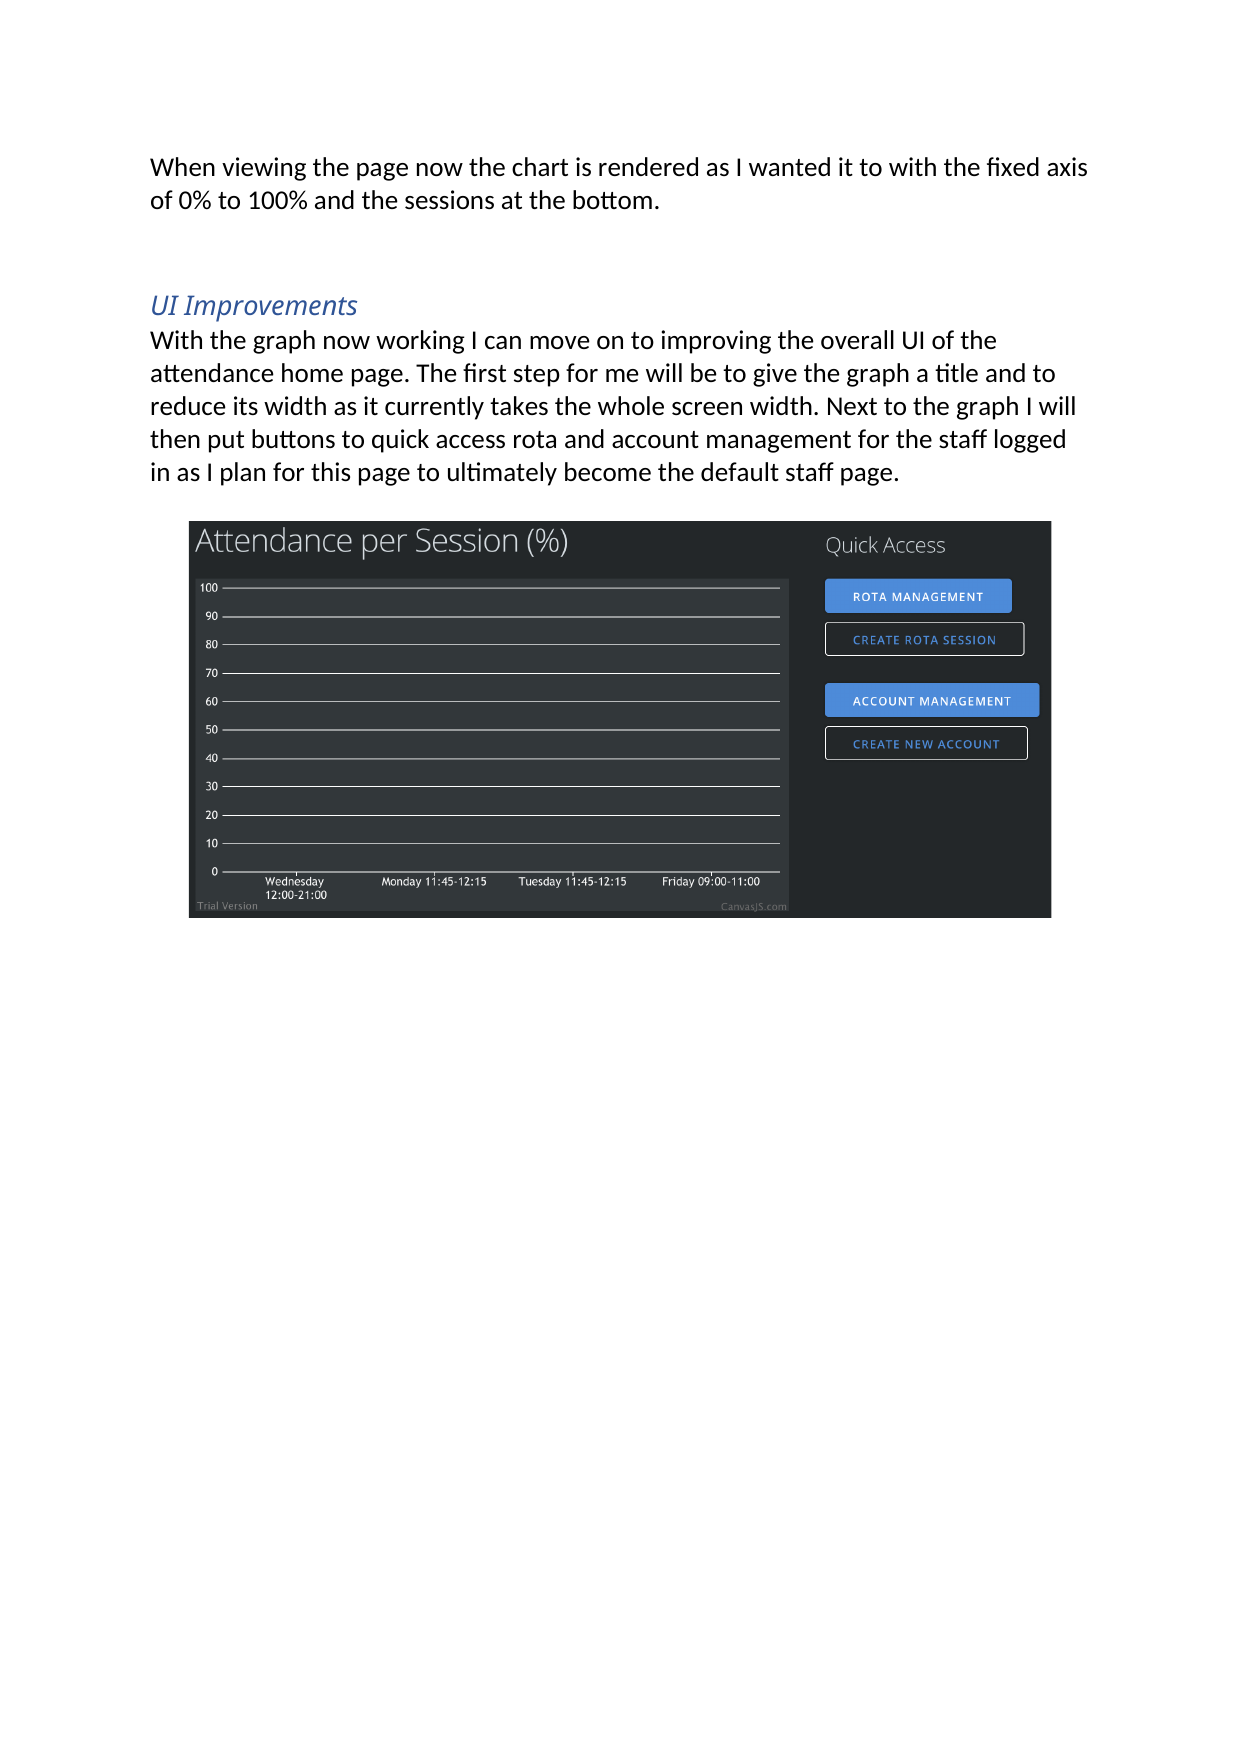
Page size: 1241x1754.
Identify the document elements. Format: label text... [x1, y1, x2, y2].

subtitle UI Improvements [150, 286, 1090, 323]
text With the graph now working I can move on to improving the overall UI of the attendance home page. The first step for me will be to give the graph a title and to reduce its width as it currently takes the whole screen width. Next to the graph I will then put buttons to quick access rota and account management for the staff logged in as I plan for this page to ultimately become the default staff page. [150, 323, 1090, 488]
picture [188, 521, 1052, 918]
text When viewing the page now the chart is rendered as I wanted it to with the fixed axis of 0% to 100% and the sessions at the bottom. [150, 150, 1090, 216]
